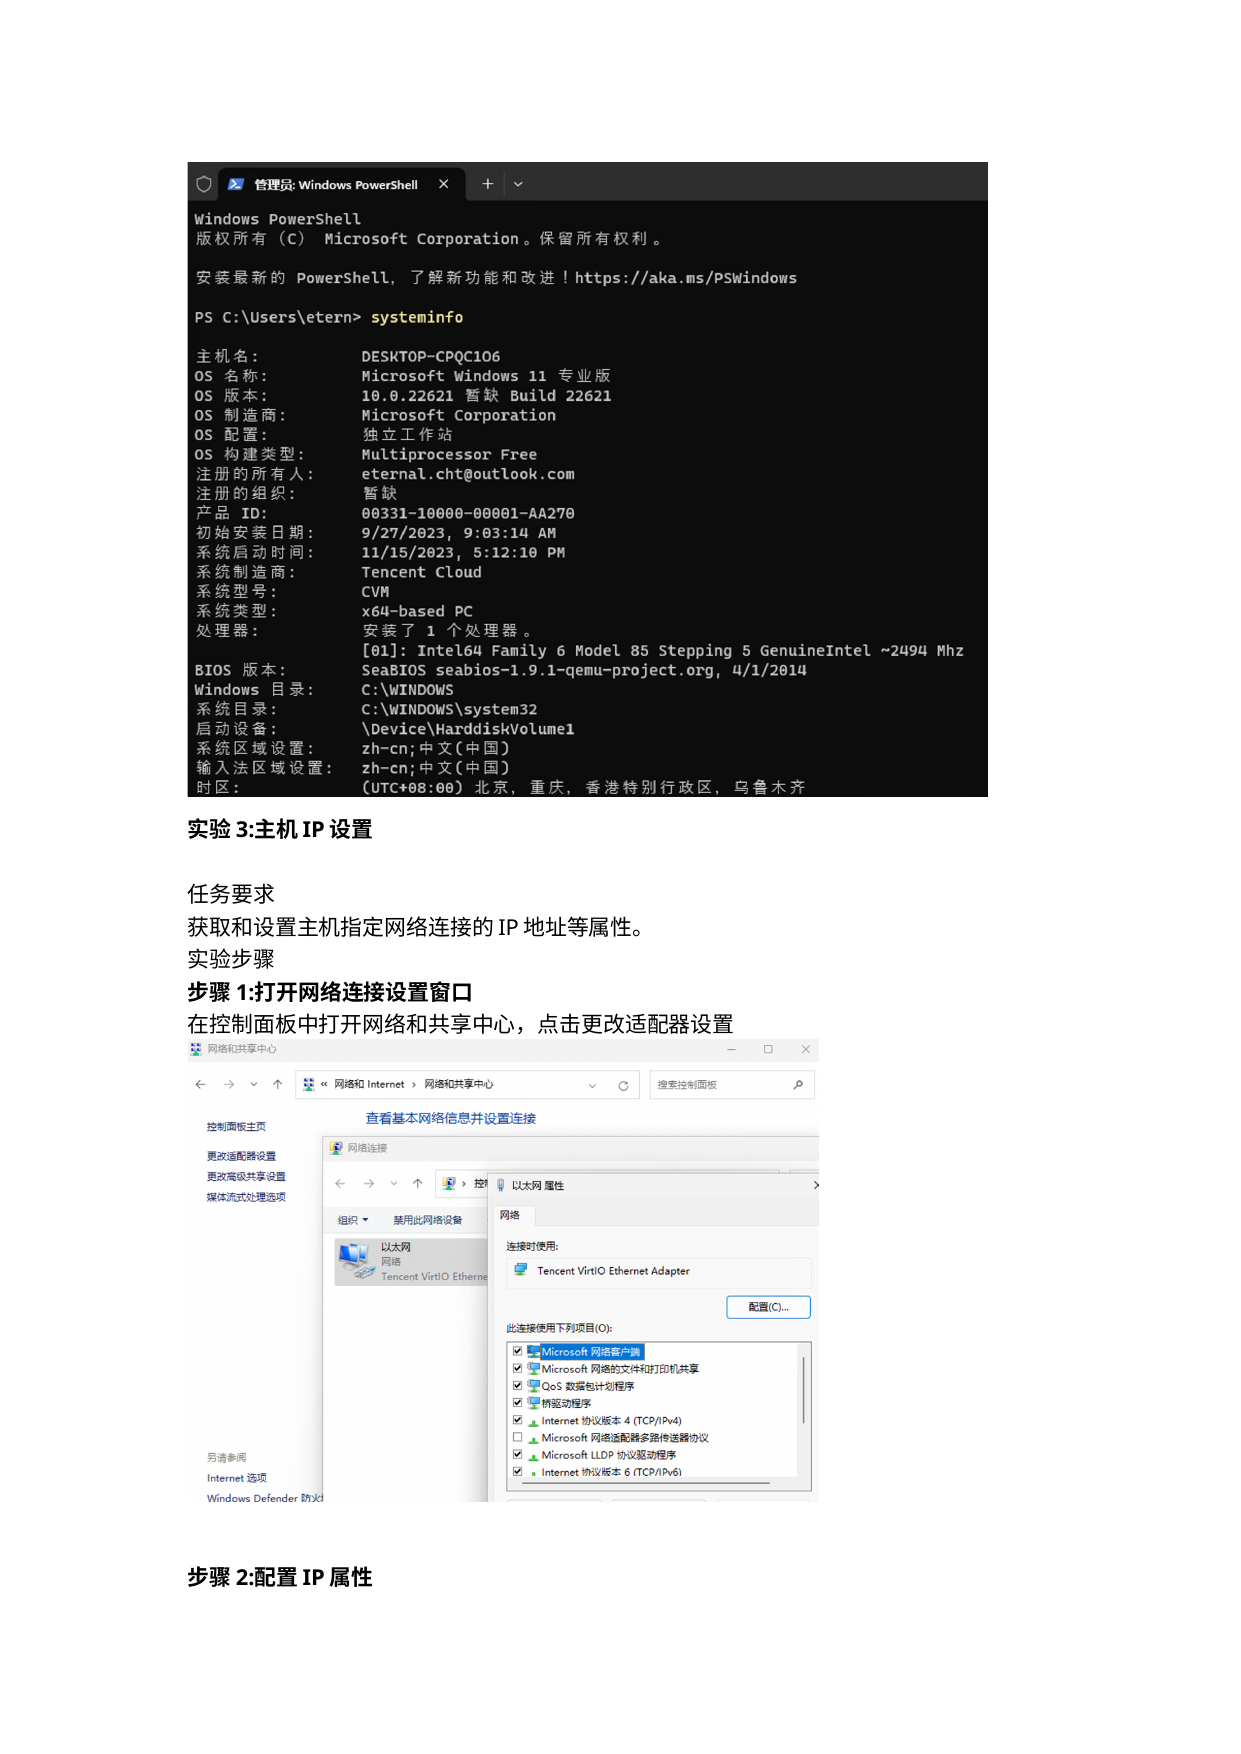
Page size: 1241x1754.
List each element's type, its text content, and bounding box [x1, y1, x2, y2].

text 在控制面板中打开网络和共享中心，点击更改适配器设置 [187, 1007, 1053, 1039]
picture [187, 1039, 819, 1502]
text 步骤2:配置IP属性 [187, 1559, 1053, 1592]
text 步骤1:打开网络连接设置窗口 [187, 974, 1053, 1007]
text 获取和设置主机指定网络连接的IP地址等属性。 [187, 909, 1053, 942]
picture [187, 162, 988, 797]
text 任务要求 [187, 877, 1053, 909]
text 实验3:主机IP设置 [187, 812, 1053, 844]
text 实验步骤 [187, 942, 1053, 974]
